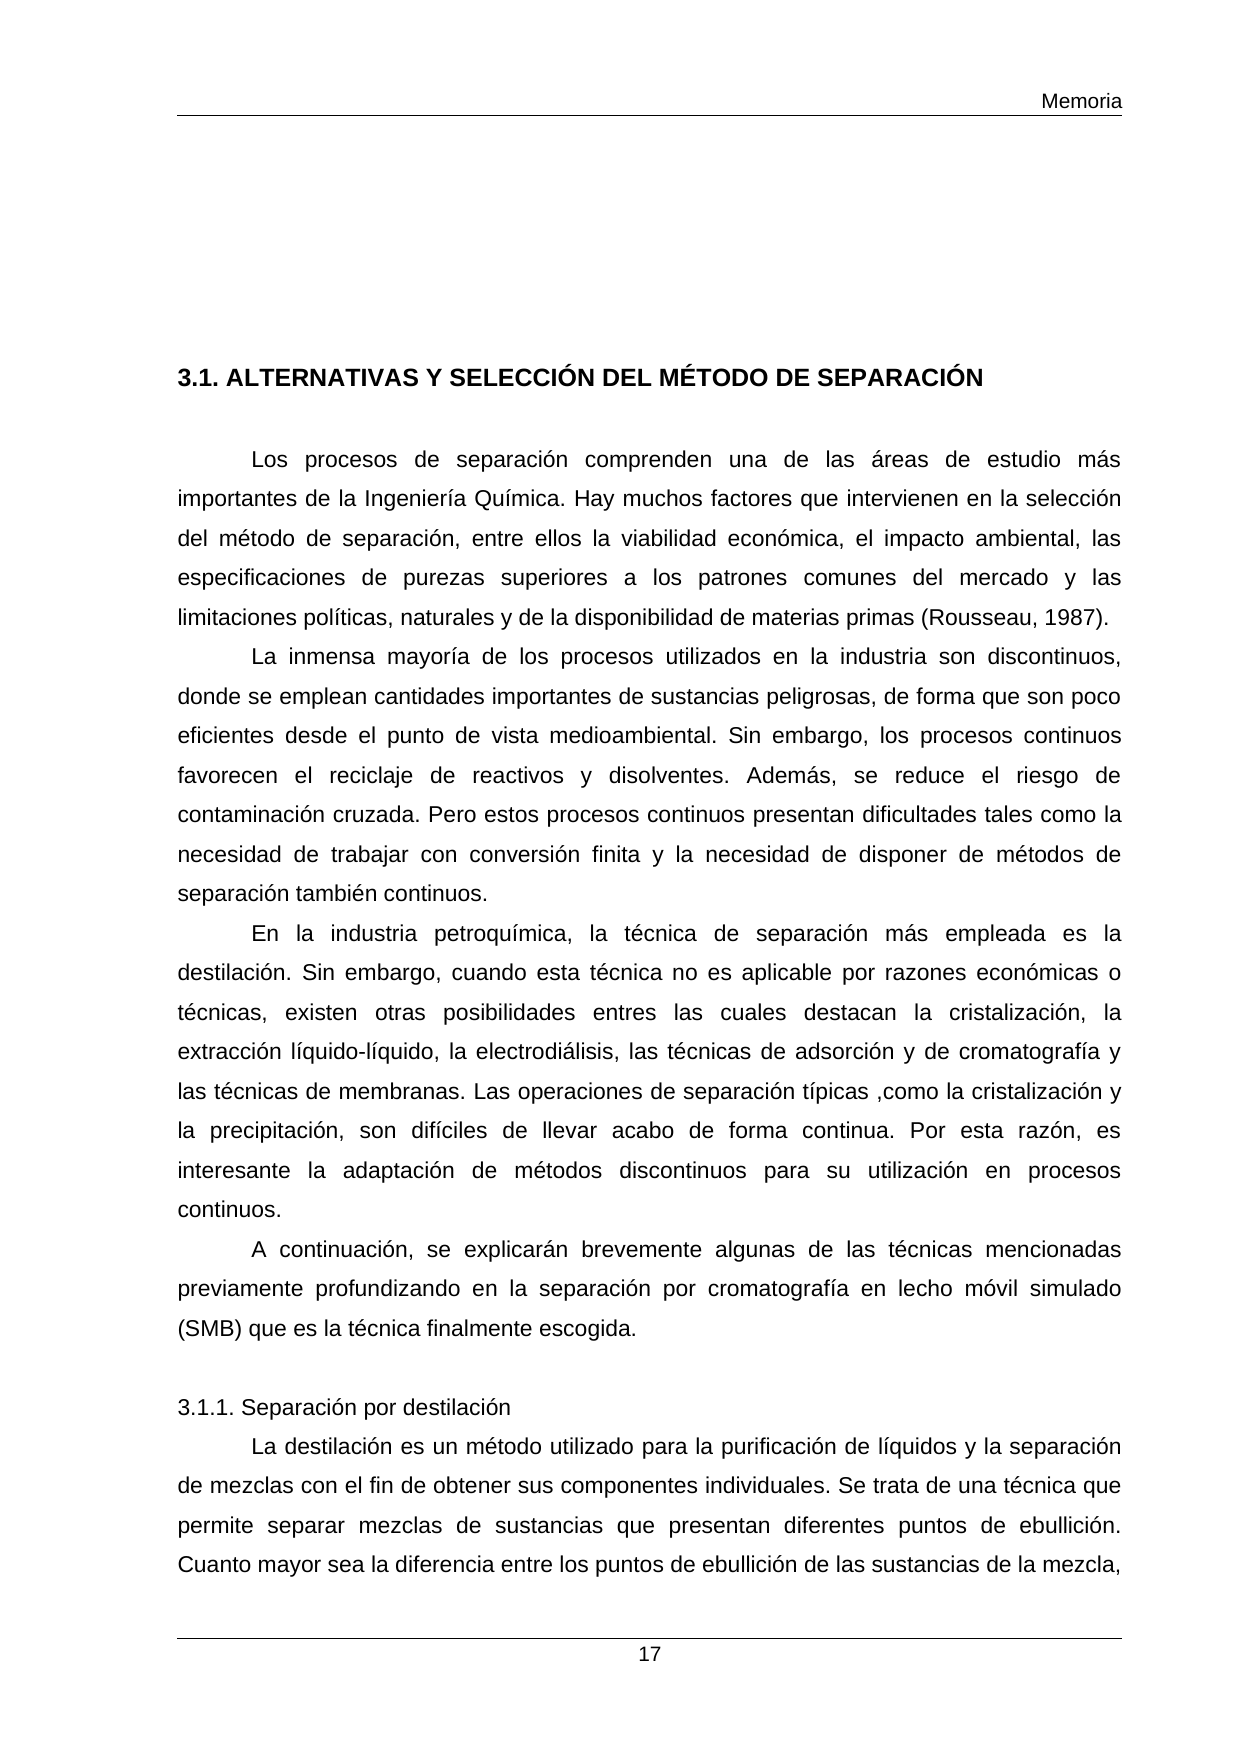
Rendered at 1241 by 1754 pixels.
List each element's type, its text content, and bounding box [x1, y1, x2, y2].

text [177, 1433, 1122, 1578]
text En la industria petroquímica, la técnica de separación más empleada es la destilación. Sin embargo, cuando esta técnica no es aplicable por razones económicas o técnicas, existen otras posibilidades entres las cuales destacan la cristalización, la extracción líquido-líquido, la electrodiálisis, las técnicas de adsorción y de cromatografía y las técnicas de membranas. Las operaciones de separación típicas ,como la cristalización y la precipitación, son difíciles de llevar acabo de forma continua. Por esta razón, es interesante la adaptación de métodos discontinuos para su utilización en procesos continuos. [177, 920, 1122, 1222]
text 3.1.1. Separación por destilación [177, 1393, 1122, 1420]
text Los procesos de separación comprenden una de las áreas de estudio más importantes de la Ingeniería Química. Hay muchos factores que intervienen en la selección del método de separación, entre ellos la viabilidad económica, el impacto ambiental, las especificaciones de purezas superiores a los patrones comunes del mercado y las limitaciones políticas, naturales y de la disponibilidad de materias primas (Rousseau, 1987). [177, 446, 1122, 630]
text 3.1. ALTERNATIVAS Y SELECCIÓN DEL MÉTODO DE SEPARACIÓN [177, 363, 1122, 392]
text La inmensa mayoría de los procesos utilizados en la industria son discontinuos, donde se emplean cantidades importantes de sustancias peligrosas, de forma que son poco eficientes desde el punto de vista medioambiental. Sin embargo, los procesos continuos favorecen el reciclaje de reactivos y disolventes. Además, se reduce el riesgo de contaminación cruzada. Pero estos procesos continuos presentan dificultades tales como la necesidad de trabajar con conversión finita y la necesidad de disponer de métodos de separación también continuos. [177, 643, 1122, 907]
text A continuación, se explicarán brevemente algunas de las técnicas mencionadas previamente profundizando en la separación por cromatografía en lecho móvil simulado (SMB) que es la técnica finalmente escogida. [177, 1236, 1122, 1341]
